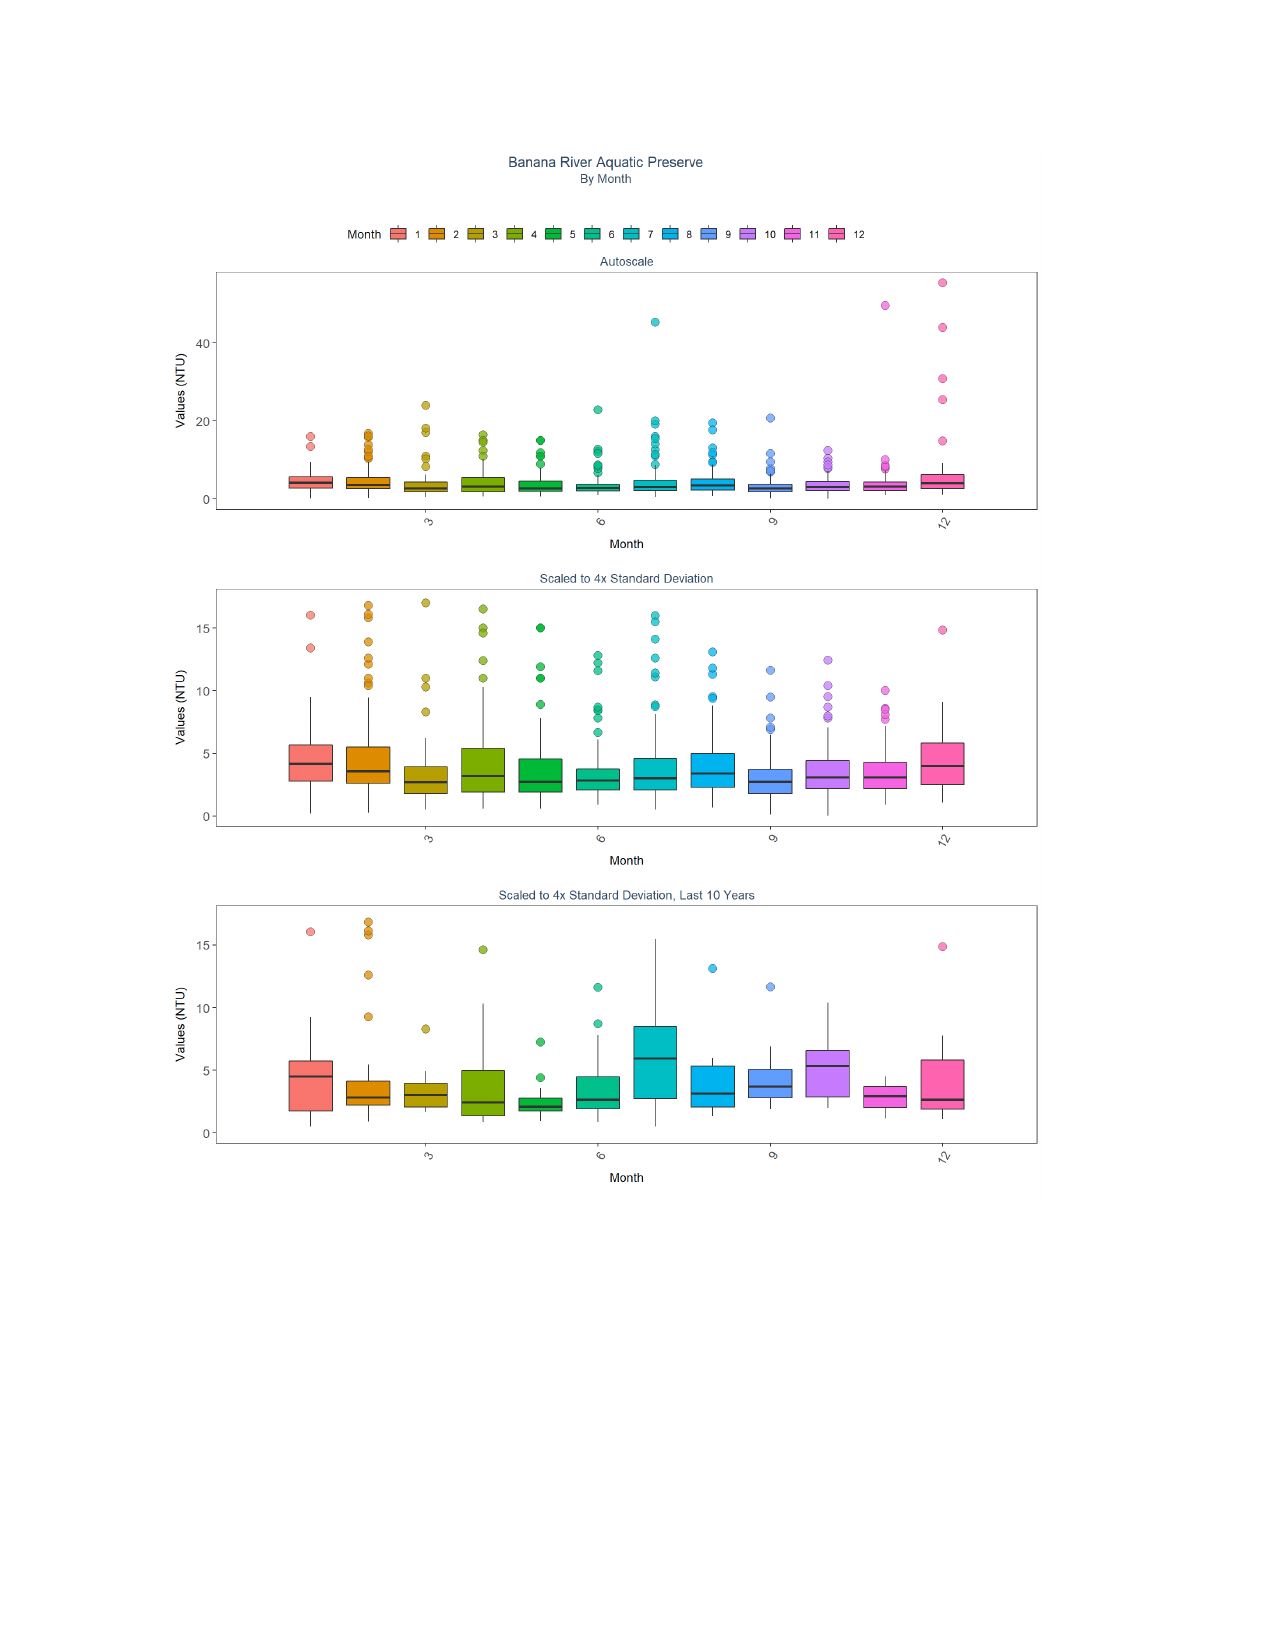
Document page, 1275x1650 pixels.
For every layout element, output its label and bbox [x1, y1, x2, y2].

picture [168, 150, 1044, 1200]
